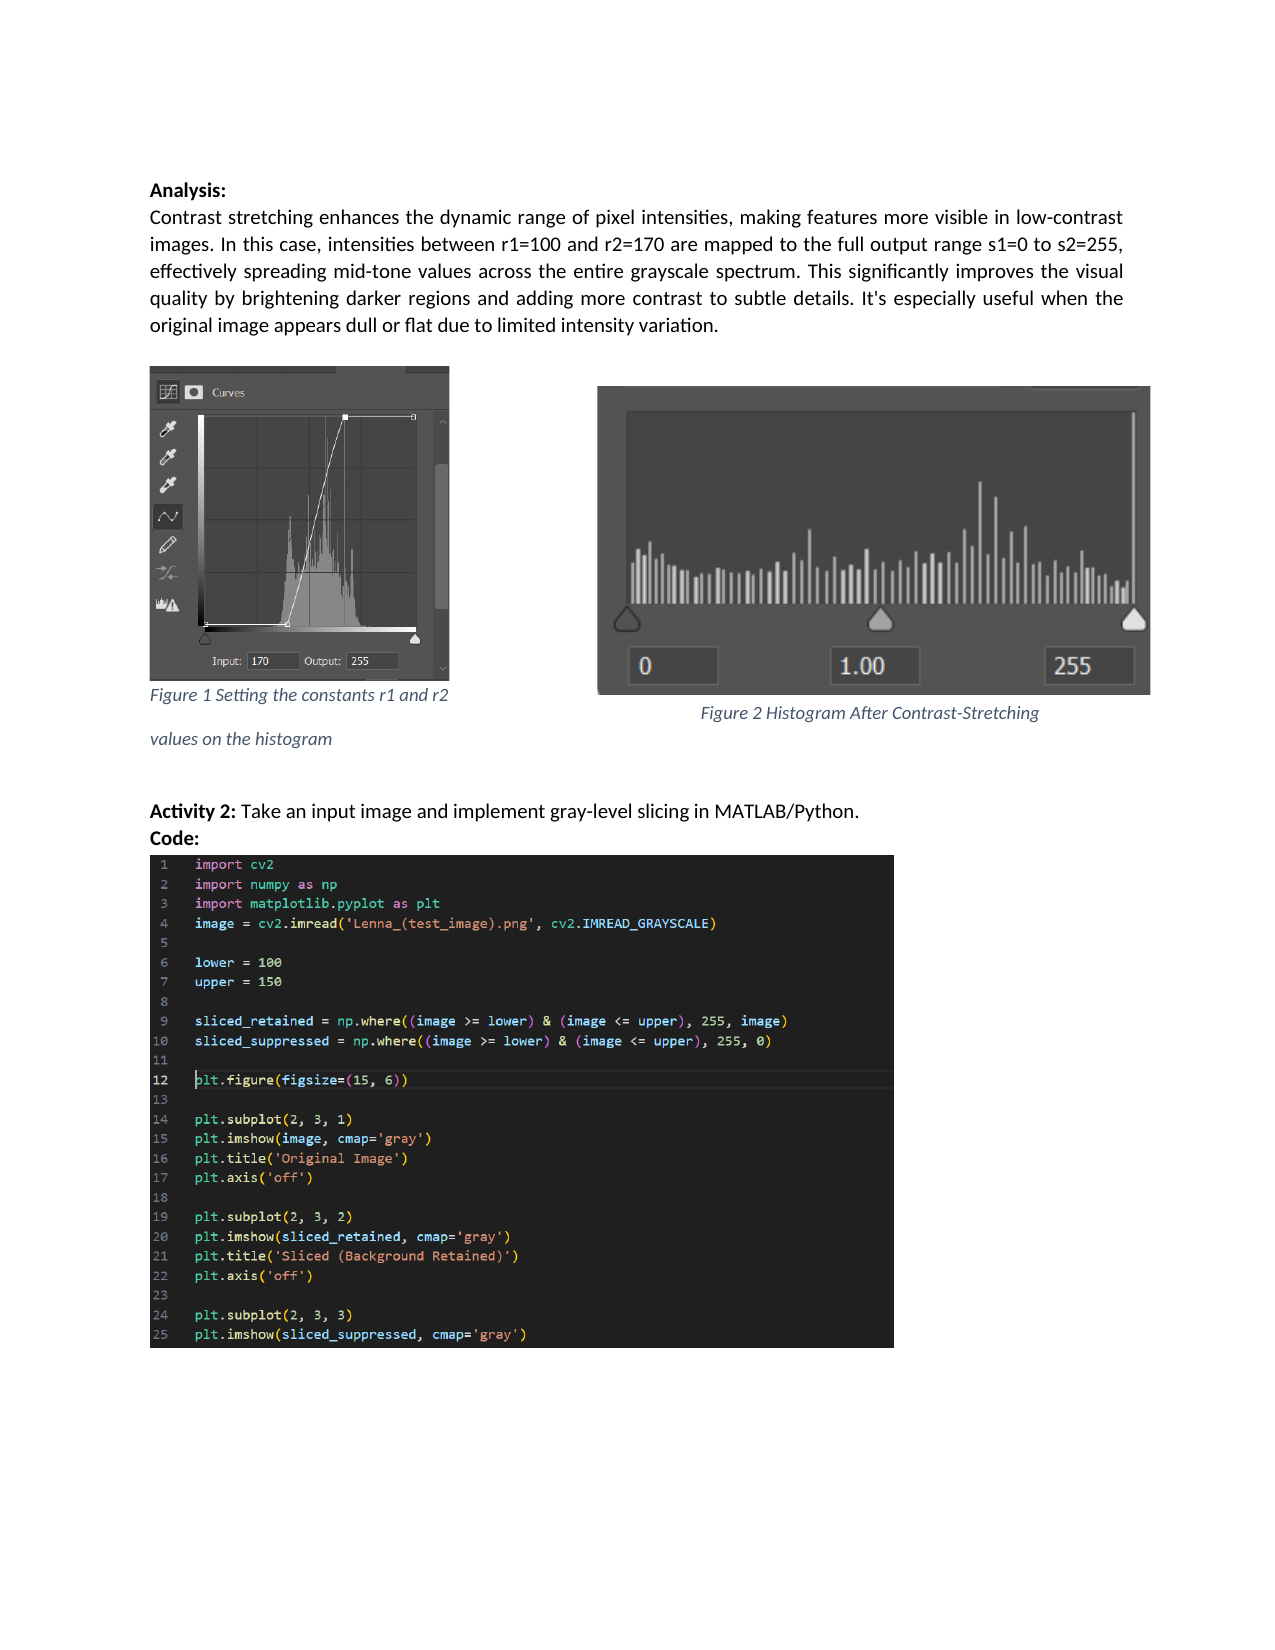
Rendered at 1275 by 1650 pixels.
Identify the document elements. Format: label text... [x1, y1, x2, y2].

text Figure 1 Setting the constants r1 and r2 [150, 683, 1125, 706]
text Code: [150, 826, 1120, 851]
text Analysis: [149, 177, 1125, 203]
text values on the histogram [150, 727, 1125, 750]
picture [150, 855, 894, 1348]
text Activity 2: Take an input image and implement gray-level slicing in MATLAB/Python. [149, 798, 1125, 824]
picture [597, 386, 1151, 695]
text Contrast stretching enhances the dynamic range of pixel intensities, making features more visible in low-contrast images. In this case, intensities between r1=100 and r2=170 are mapped to the full output range s1=0 to s2=255, effectively spreading mid-tone values across the entire grayscale spectrum. This significantly improves the visual quality by brightening darker regions and adding more contrast to subtle details. It's especially useful when the original image appears dull or flat due to limited intensity variation. [149, 204, 1125, 337]
picture [149, 366, 450, 681]
